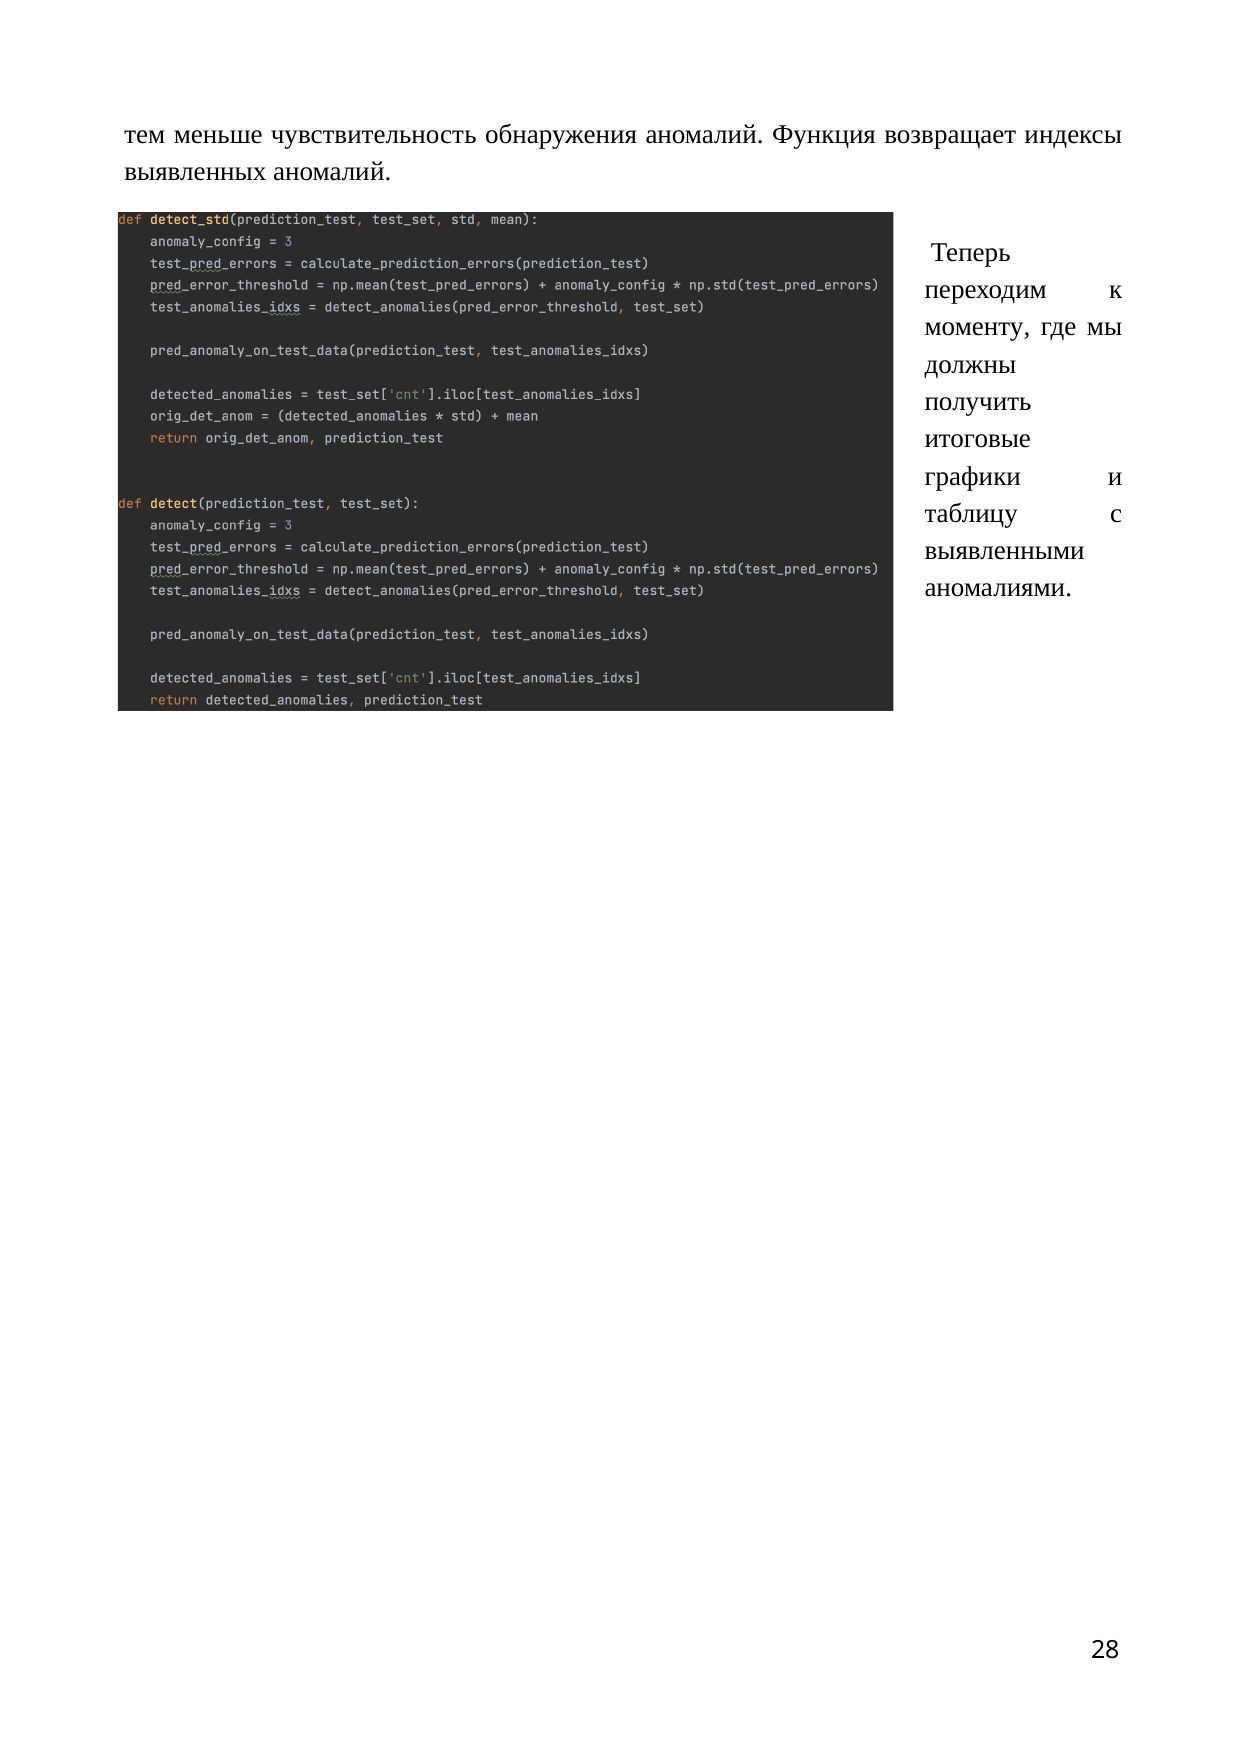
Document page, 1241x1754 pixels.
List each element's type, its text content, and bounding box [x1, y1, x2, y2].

picture [117, 212, 894, 711]
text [124, 118, 1122, 187]
text Теперь переходим к моменту, где мы должны получить итоговые графики и таблицу с выявленными аномалиями. [894, 236, 1122, 603]
